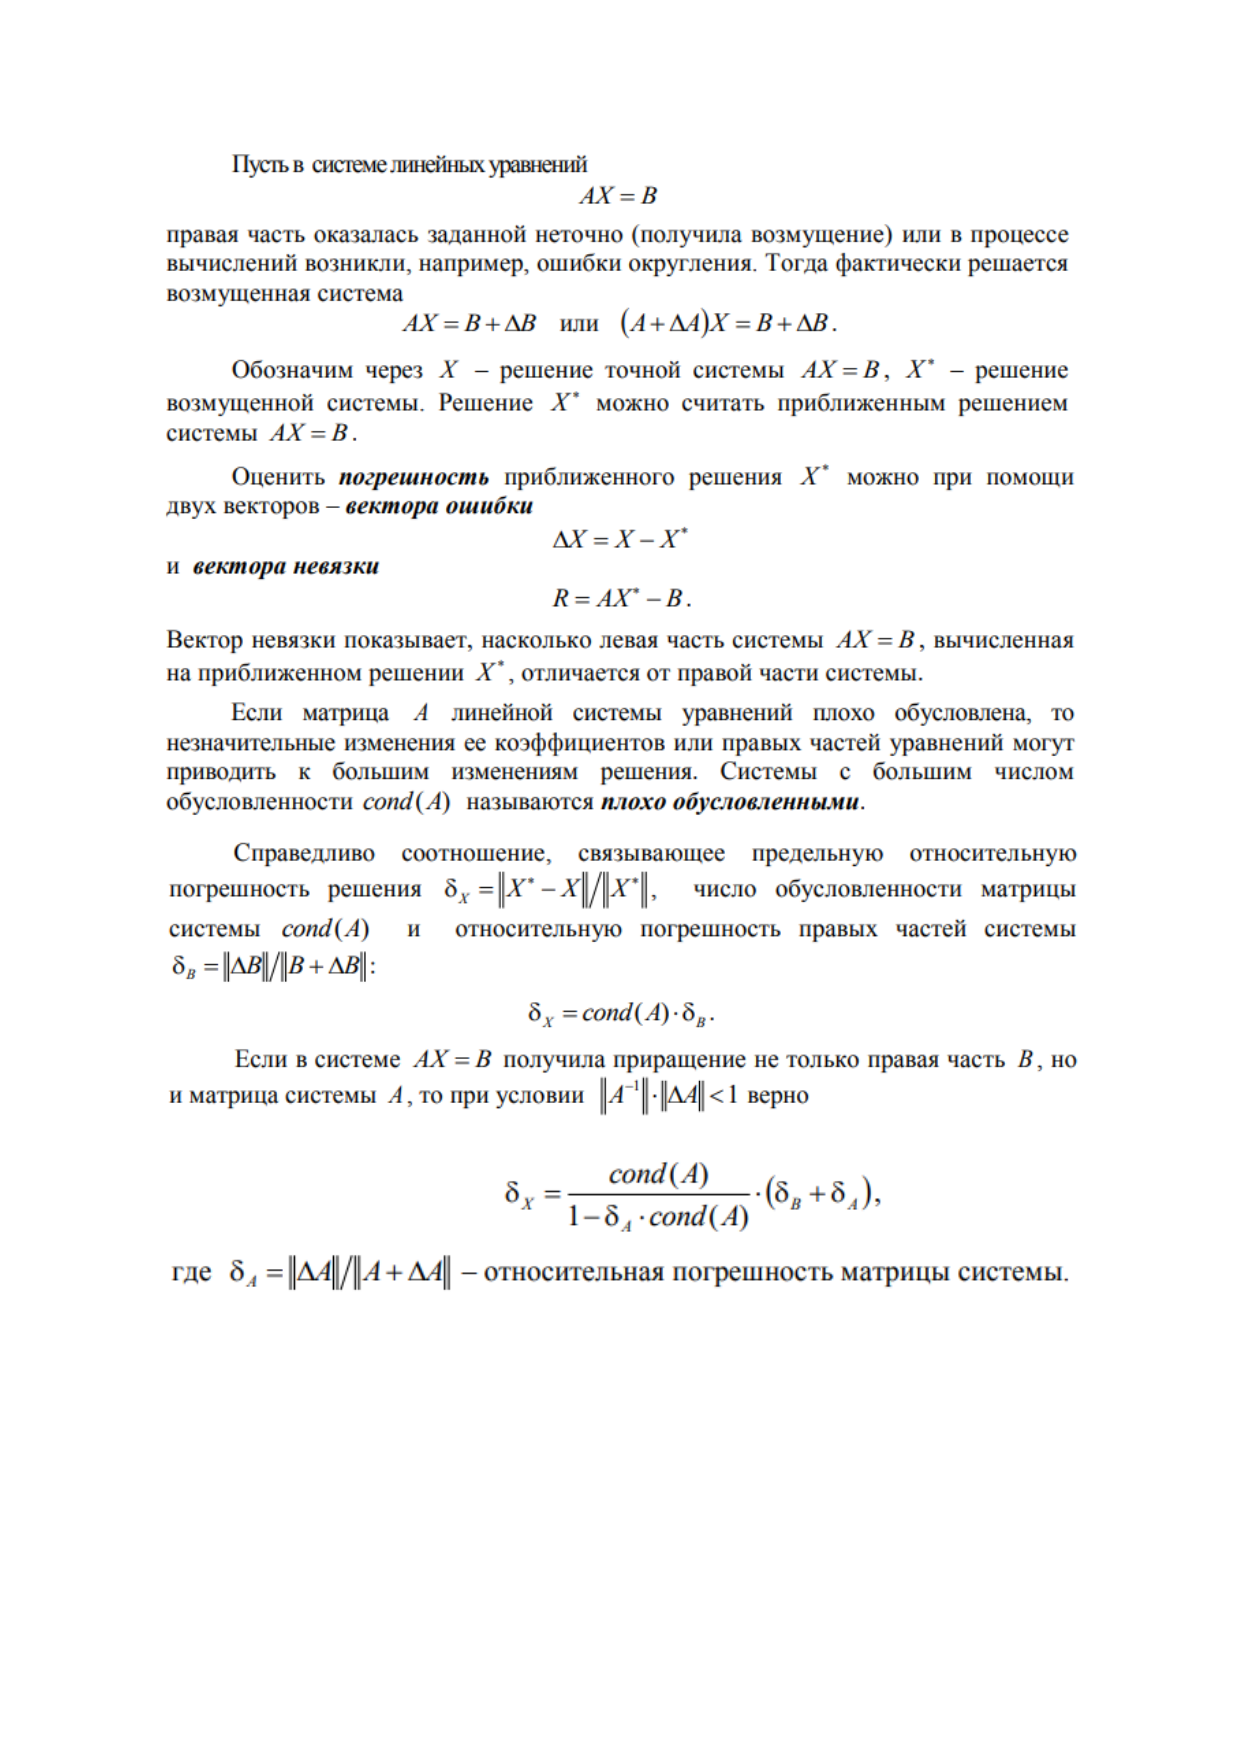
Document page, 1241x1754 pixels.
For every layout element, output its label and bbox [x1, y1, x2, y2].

picture [150, 833, 1091, 1125]
picture [150, 1128, 1075, 1298]
picture [150, 150, 1091, 830]
